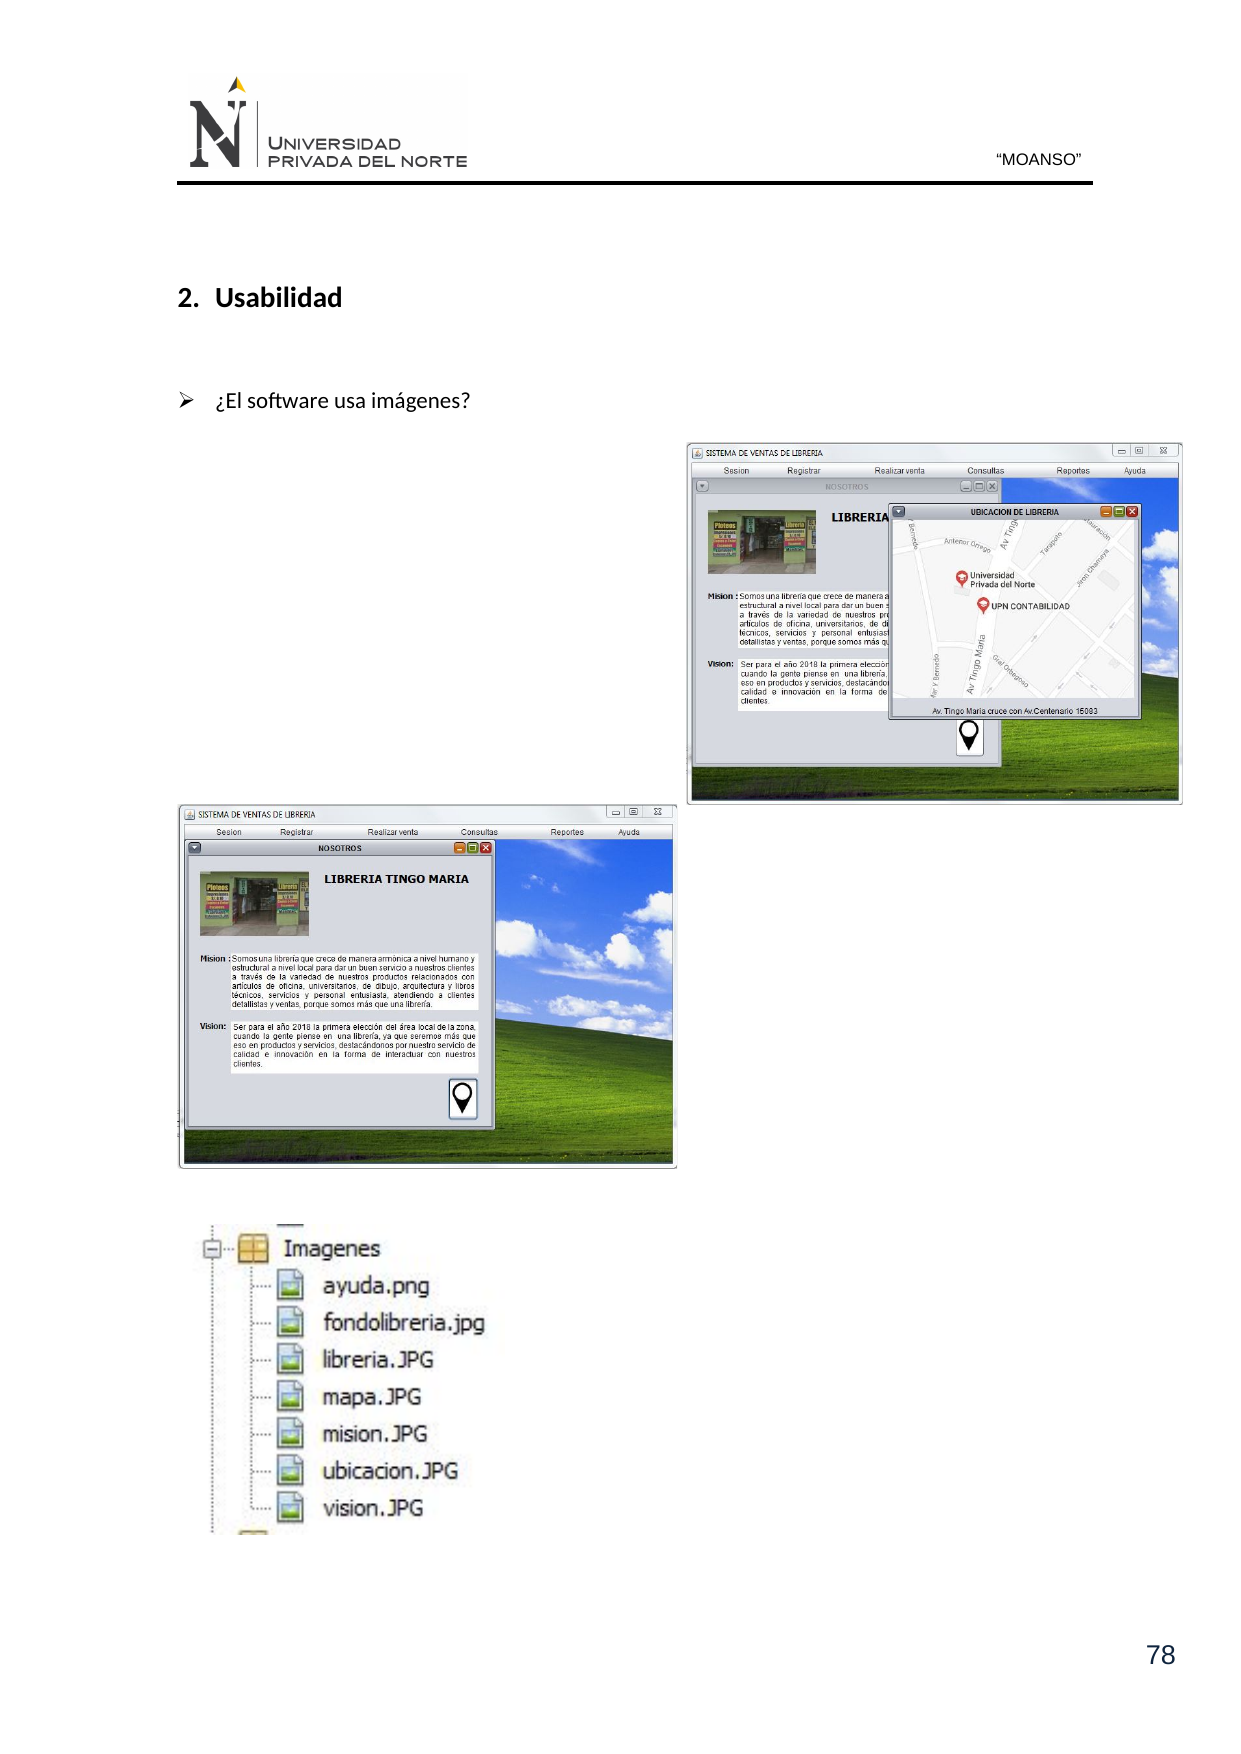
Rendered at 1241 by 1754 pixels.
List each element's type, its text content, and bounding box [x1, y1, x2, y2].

list Usabilidad [177, 279, 1092, 314]
picture [177, 1224, 505, 1535]
list ¿El software usa imágenes? [177, 386, 1092, 414]
picture [188, 73, 469, 169]
picture [686, 442, 1183, 805]
picture [177, 804, 678, 1169]
